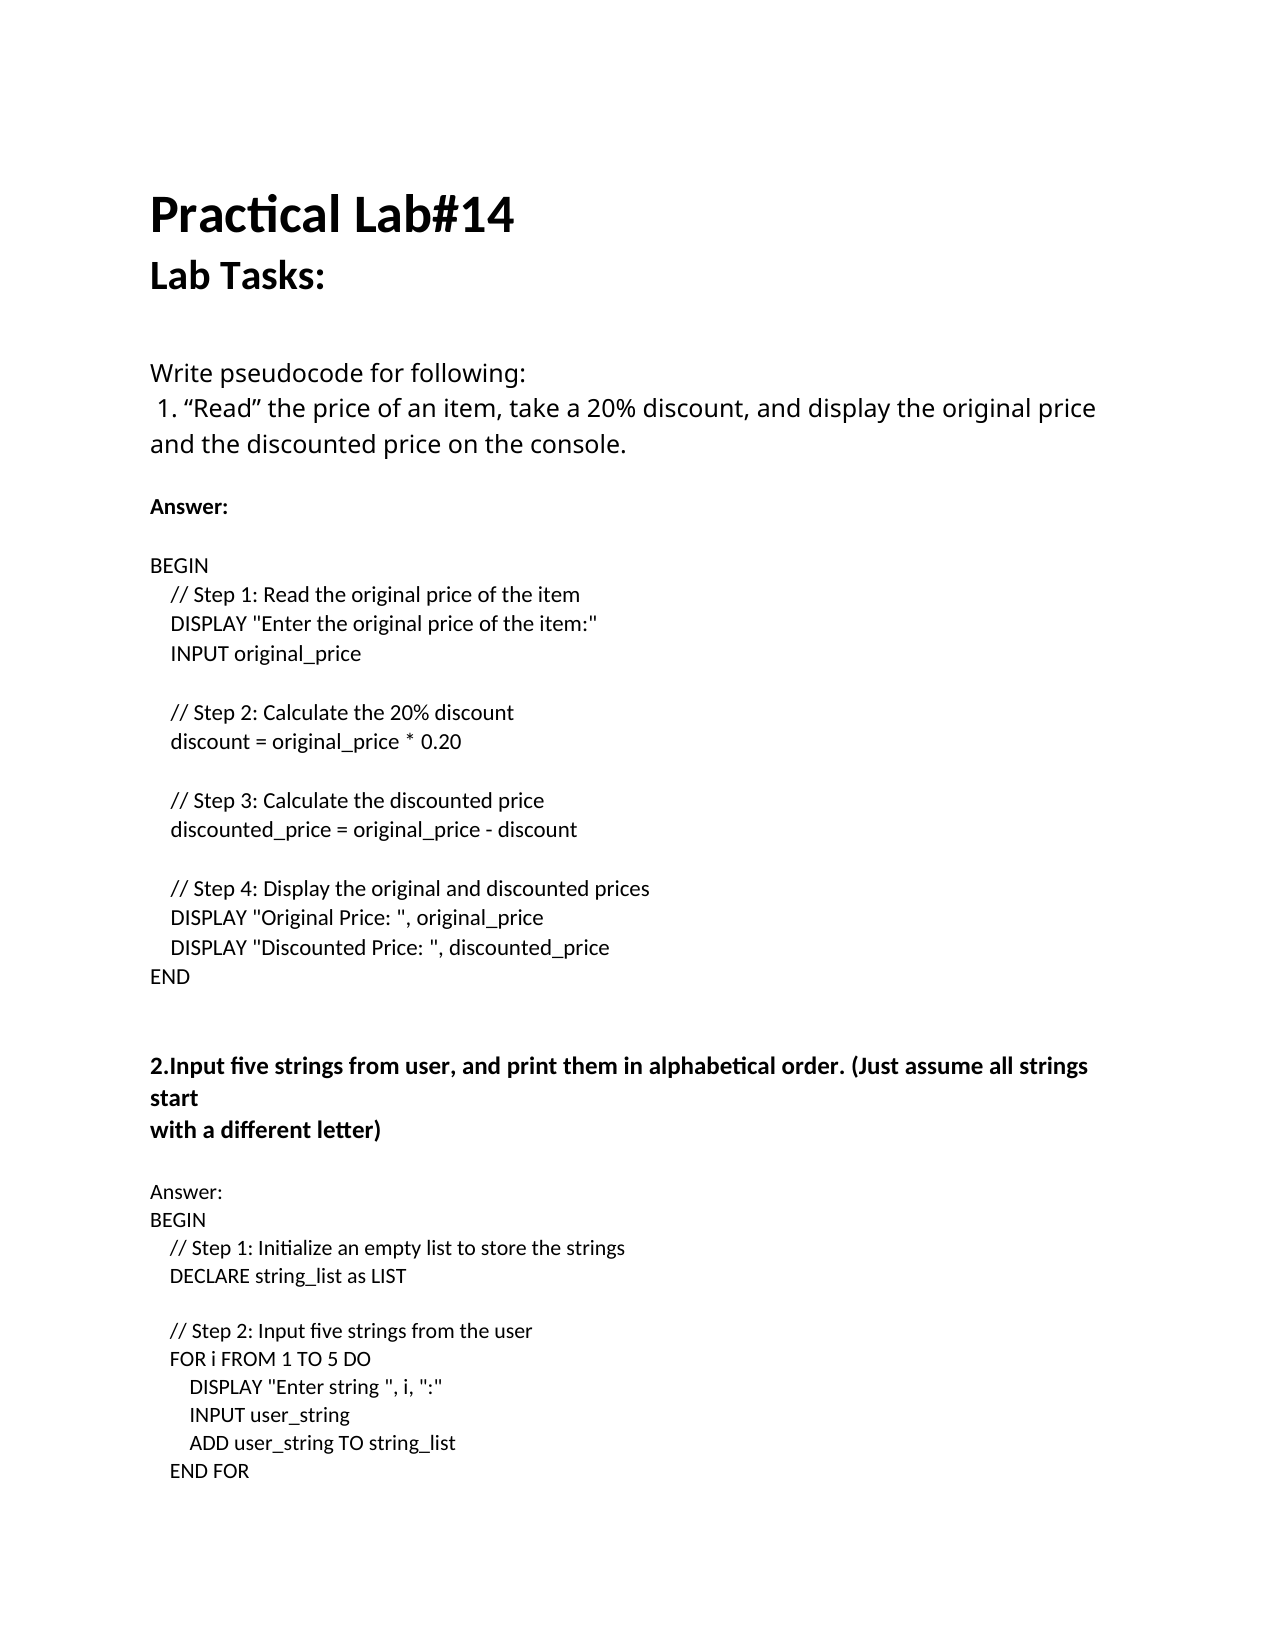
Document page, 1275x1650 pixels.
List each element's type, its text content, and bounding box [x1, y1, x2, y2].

text BEGIN [150, 1206, 1125, 1233]
text // Step 1: Initialize an empty list to store the strings [150, 1234, 1125, 1261]
text DISPLAY "Enter string ", i, ":" [150, 1373, 1125, 1400]
text Answer: [150, 1178, 1125, 1205]
text discounted_price = original_price - discount [150, 815, 1125, 843]
text DISPLAY "Original Price: ", original_price [150, 903, 1125, 931]
text Practical Lab#14 [150, 179, 1125, 246]
text DECLARE string_list as LIST [150, 1262, 1125, 1288]
text BEGIN [150, 551, 1125, 579]
text DISPLAY "Enter the original price of the item:" [150, 609, 1125, 637]
text Answer: [150, 492, 1125, 520]
text with a different letter) [150, 1114, 1125, 1144]
text // Step 3: Calculate the discounted price [150, 786, 1125, 814]
text DISPLAY "Discounted Price: ", discounted_price [150, 933, 1125, 961]
text 1. “Read” the price of an item, take a 20% discount, and display the original price and the discounted price on the console. [150, 391, 1125, 461]
text // Step 2: Calculate the 20% discount [150, 698, 1125, 726]
text INPUT original_price [150, 639, 1125, 667]
text END FOR [150, 1457, 1125, 1484]
text // Step 1: Read the original price of the item [150, 580, 1125, 608]
text Lab Tasks: [150, 249, 1125, 299]
text END [150, 962, 1125, 990]
text 2.Input five strings from user, and print them in alphabetical order. (Just assume all strings start [150, 1050, 1125, 1113]
text // Step 4: Display the original and discounted prices [150, 874, 1125, 902]
text discount = original_price * 0.20 [150, 727, 1125, 755]
text FOR i FROM 1 TO 5 DO [150, 1346, 1125, 1372]
text INPUT user_string [150, 1401, 1125, 1428]
text ADD user_string TO string_list [150, 1429, 1125, 1456]
text Write pseudocode for following: [150, 355, 1125, 389]
text // Step 2: Input five strings from the user [150, 1318, 1125, 1344]
